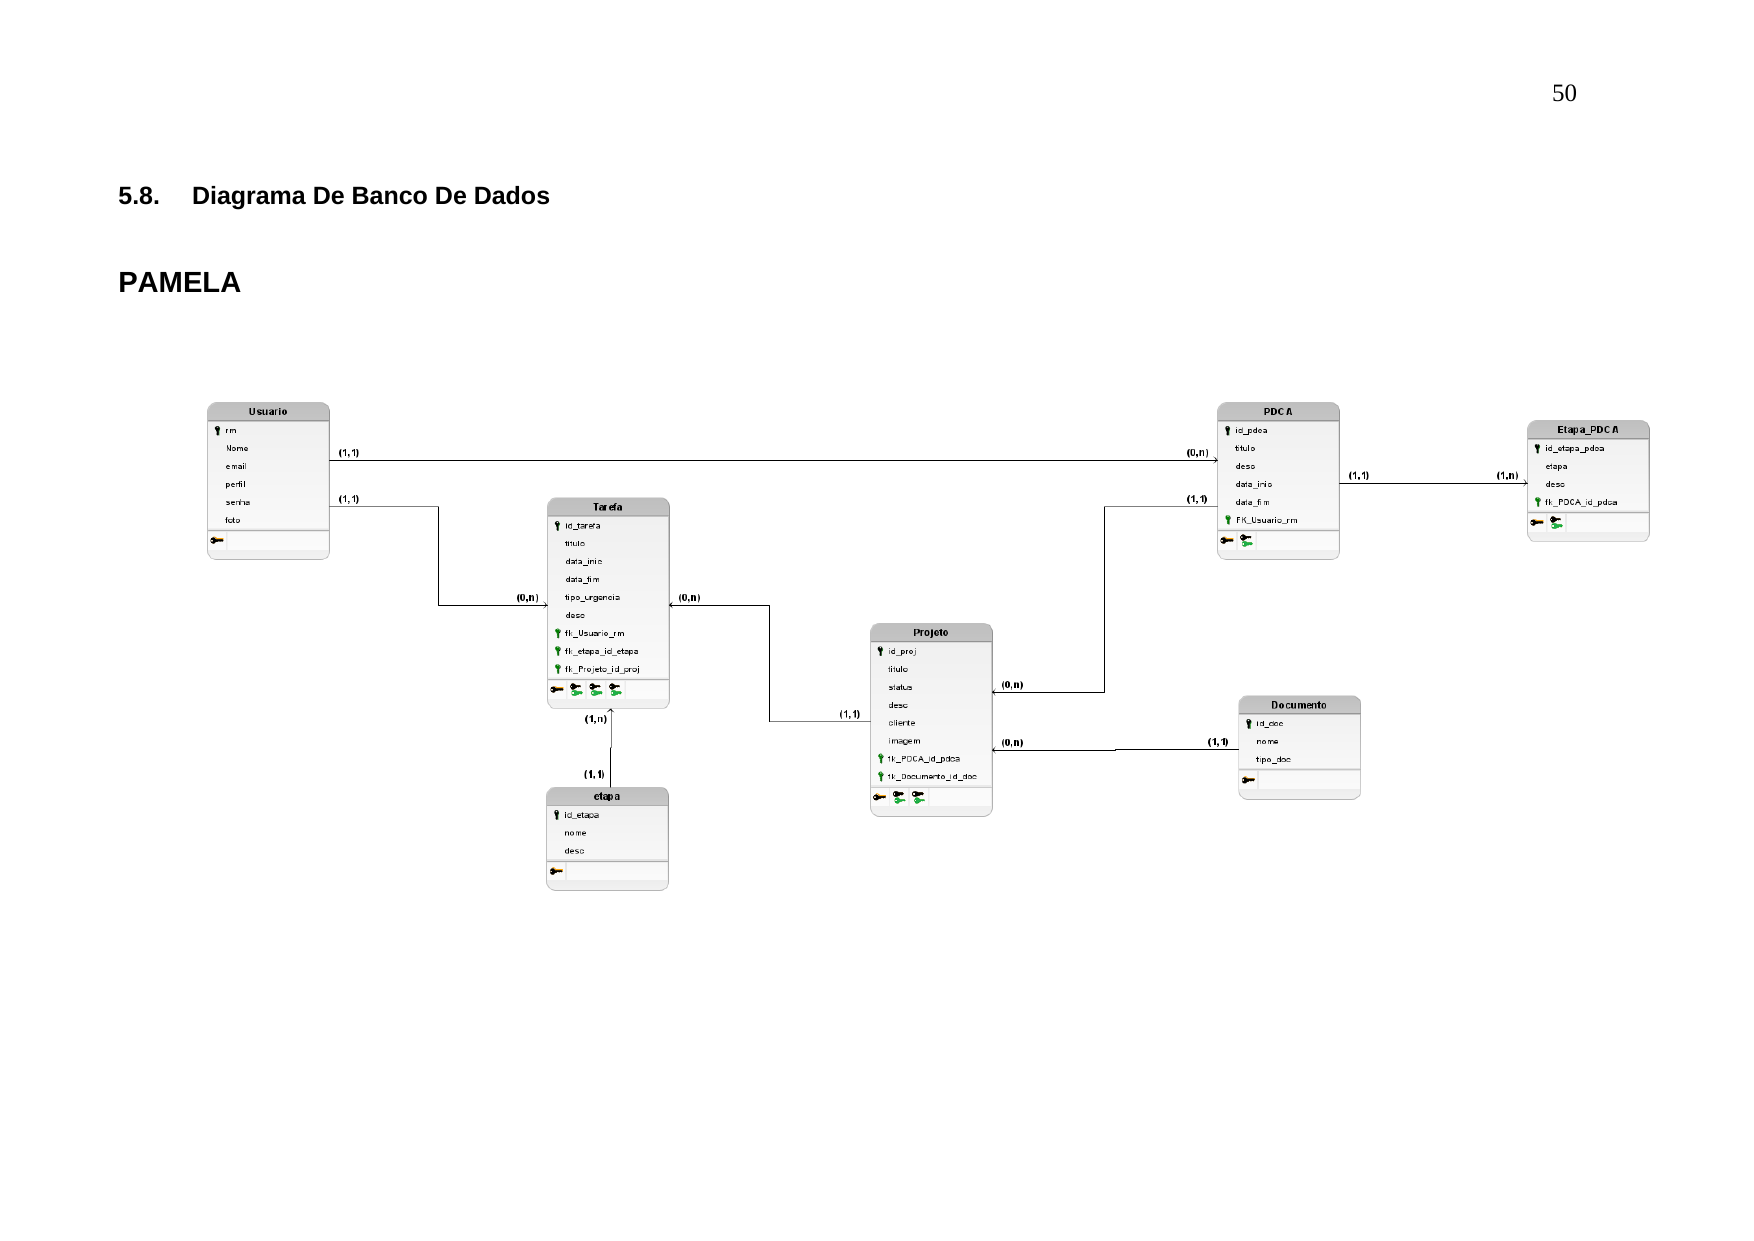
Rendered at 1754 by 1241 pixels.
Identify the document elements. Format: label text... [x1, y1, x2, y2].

picture [193, 349, 1652, 893]
text PAMELA [118, 265, 1577, 299]
subtitle Diagrama De Banco De Dados [118, 181, 1577, 210]
